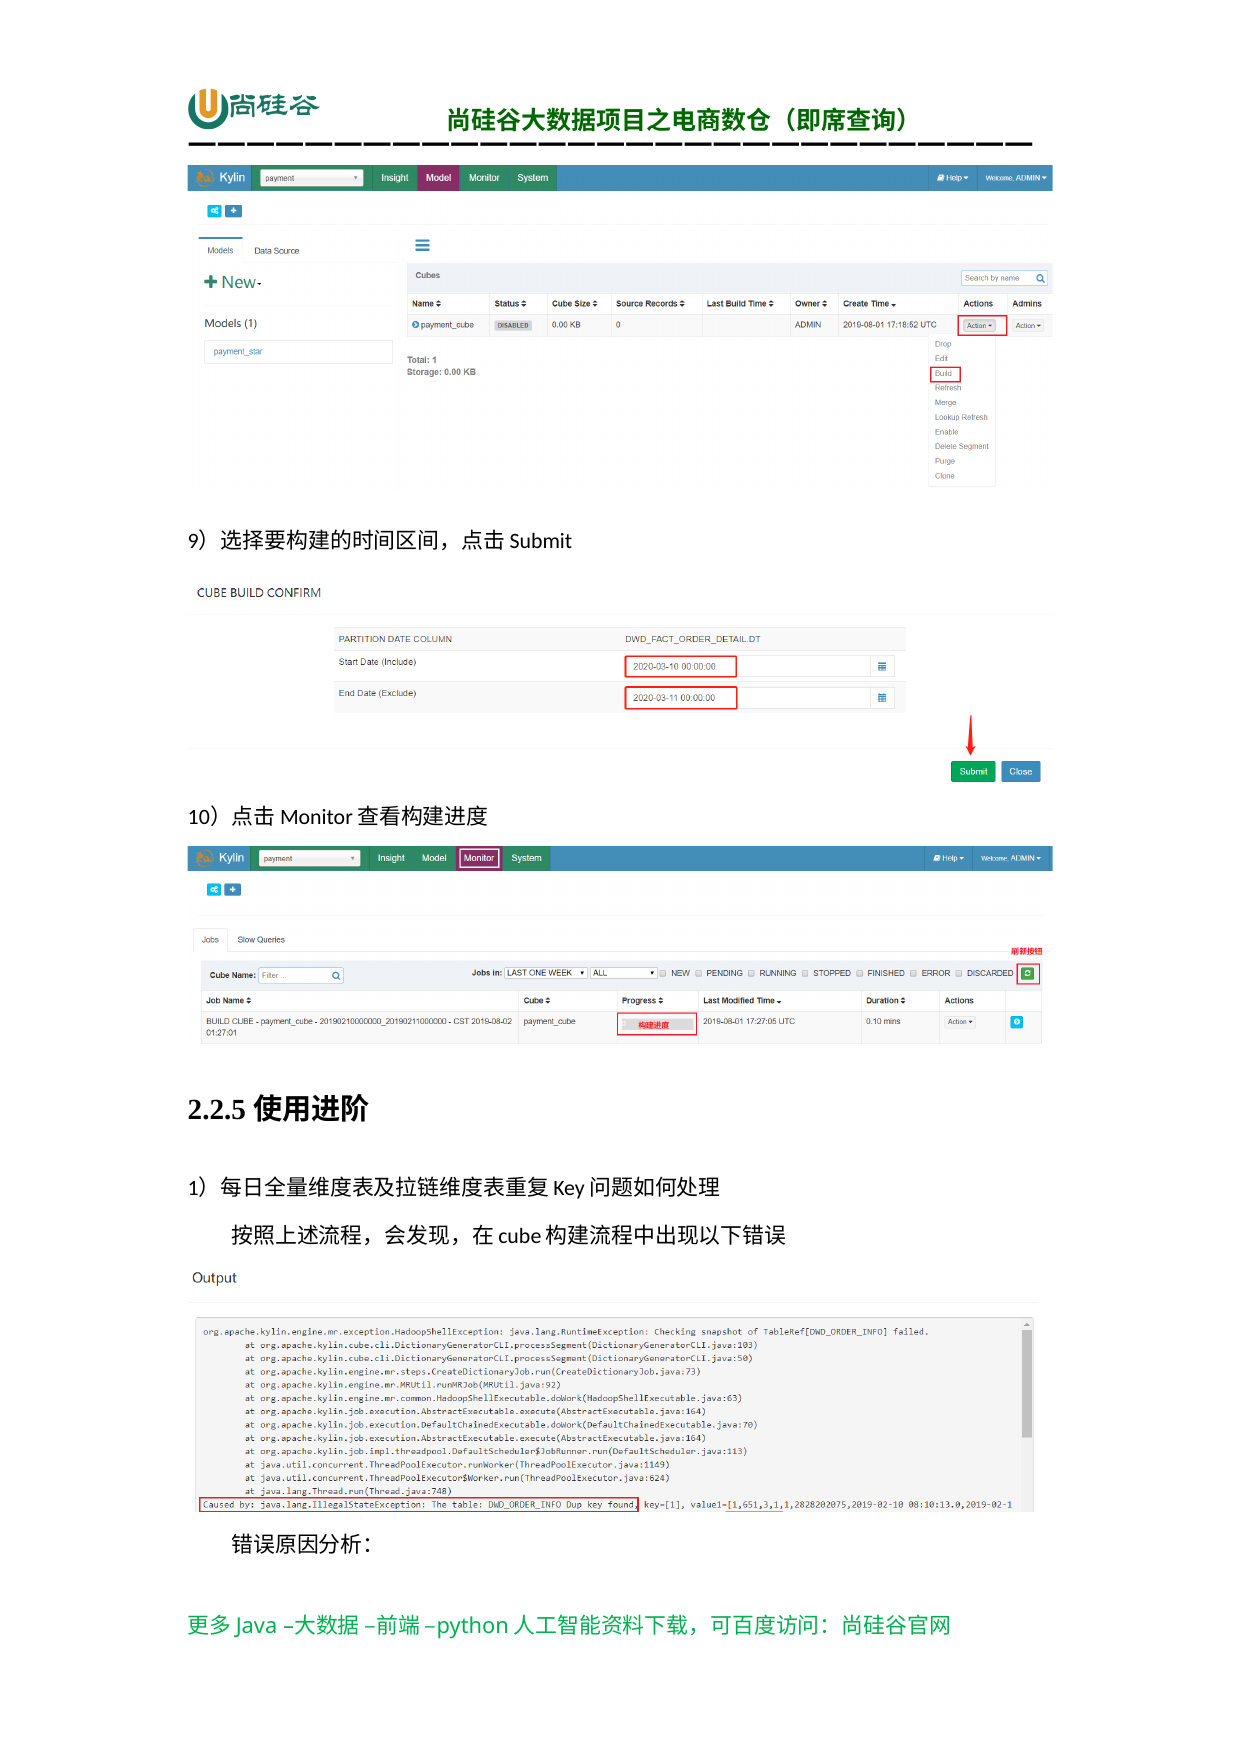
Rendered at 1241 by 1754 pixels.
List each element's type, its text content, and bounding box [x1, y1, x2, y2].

text 错误原因分析： [187, 1526, 1053, 1559]
text 9）选择要构建的时间区间，点击Submit [187, 522, 1053, 555]
text 按照上述流程，会发现，在cube构建流程中出现以下错误 [187, 1218, 1053, 1250]
picture [187, 570, 1053, 791]
subtitle 2.2.5 使用进阶 [187, 1074, 1053, 1139]
picture [187, 1266, 1039, 1512]
picture [187, 846, 1053, 1053]
text 1）每日全量维度表及拉链维度表重复Key问题如何处理 [187, 1169, 1053, 1202]
text 10）点击Monitor查看构建进度 [187, 798, 1053, 831]
picture [187, 165, 1053, 492]
picture [187, 88, 321, 130]
